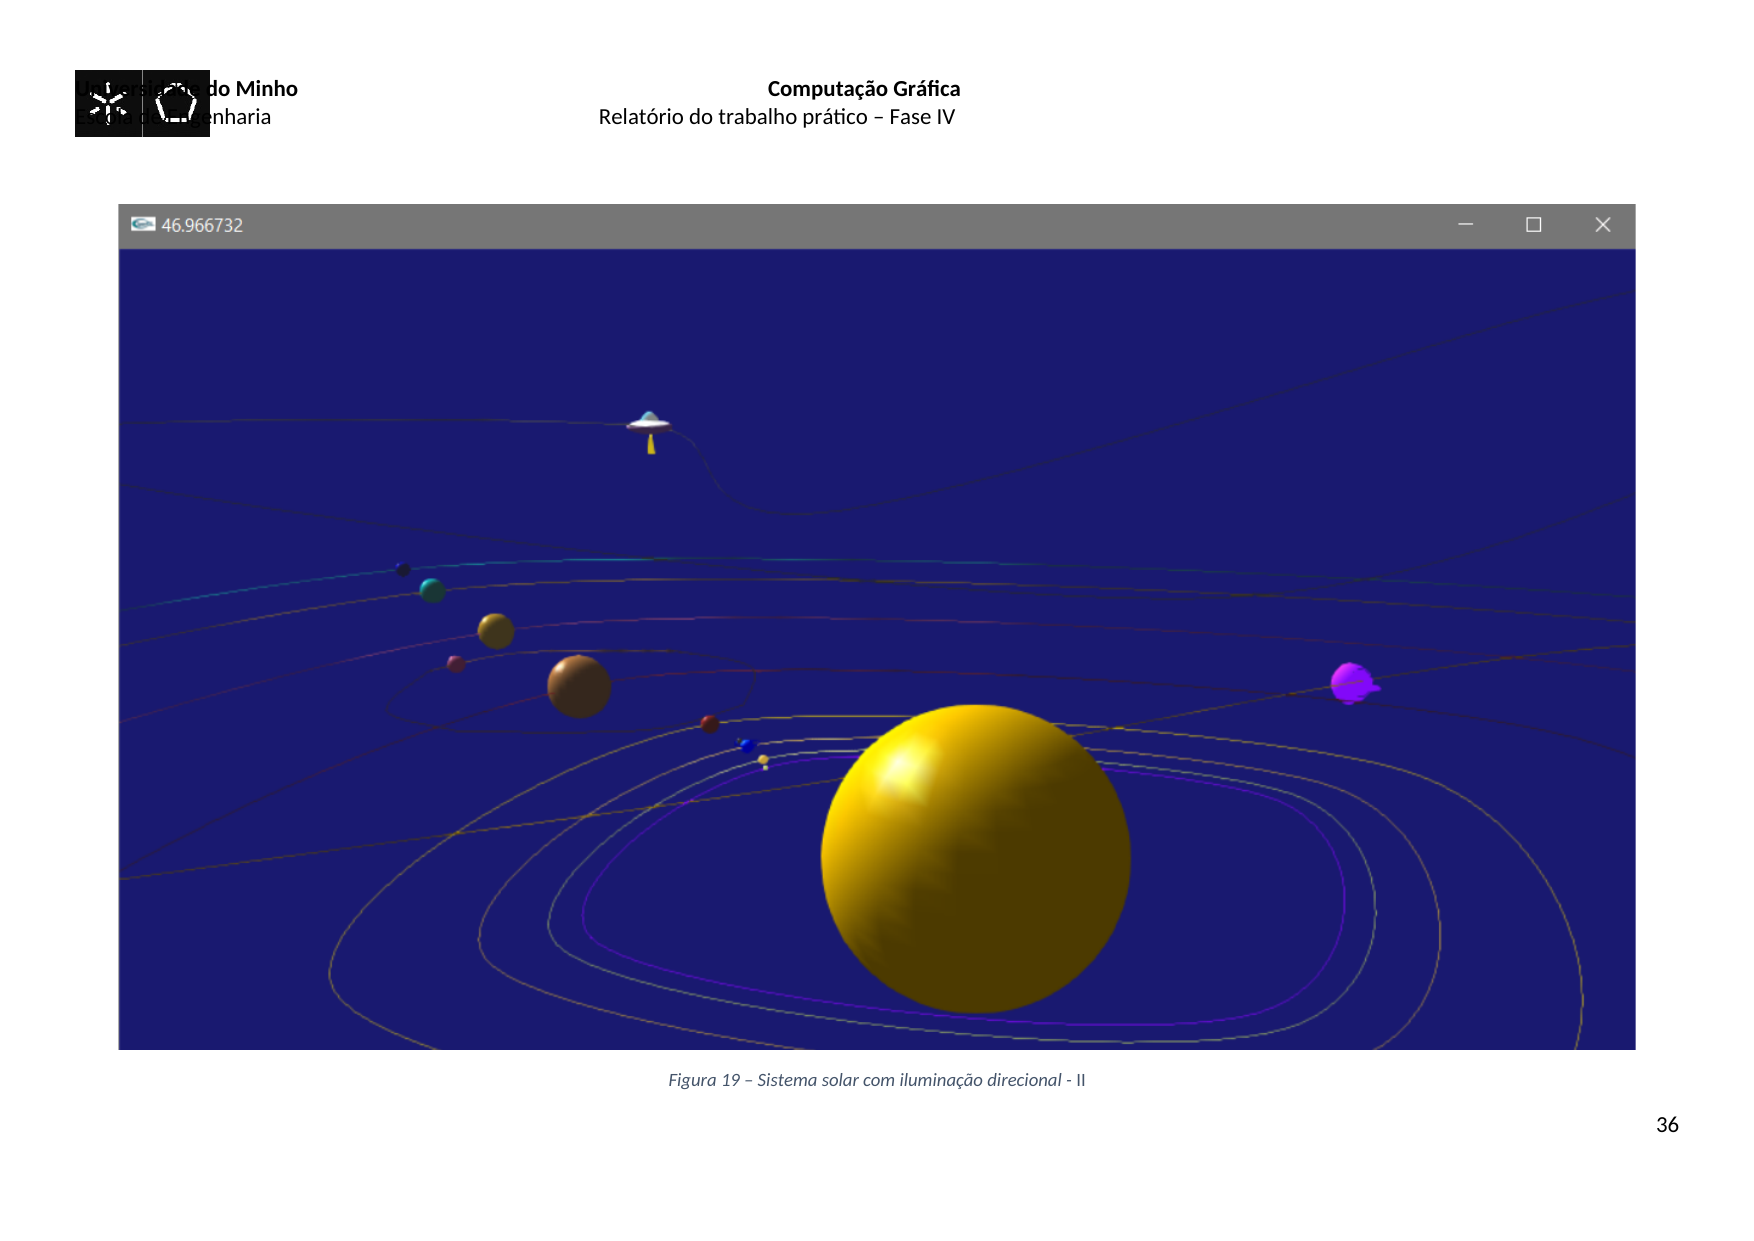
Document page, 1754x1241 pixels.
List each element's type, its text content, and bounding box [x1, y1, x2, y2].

picture [75, 70, 210, 138]
picture [118, 204, 1636, 1050]
